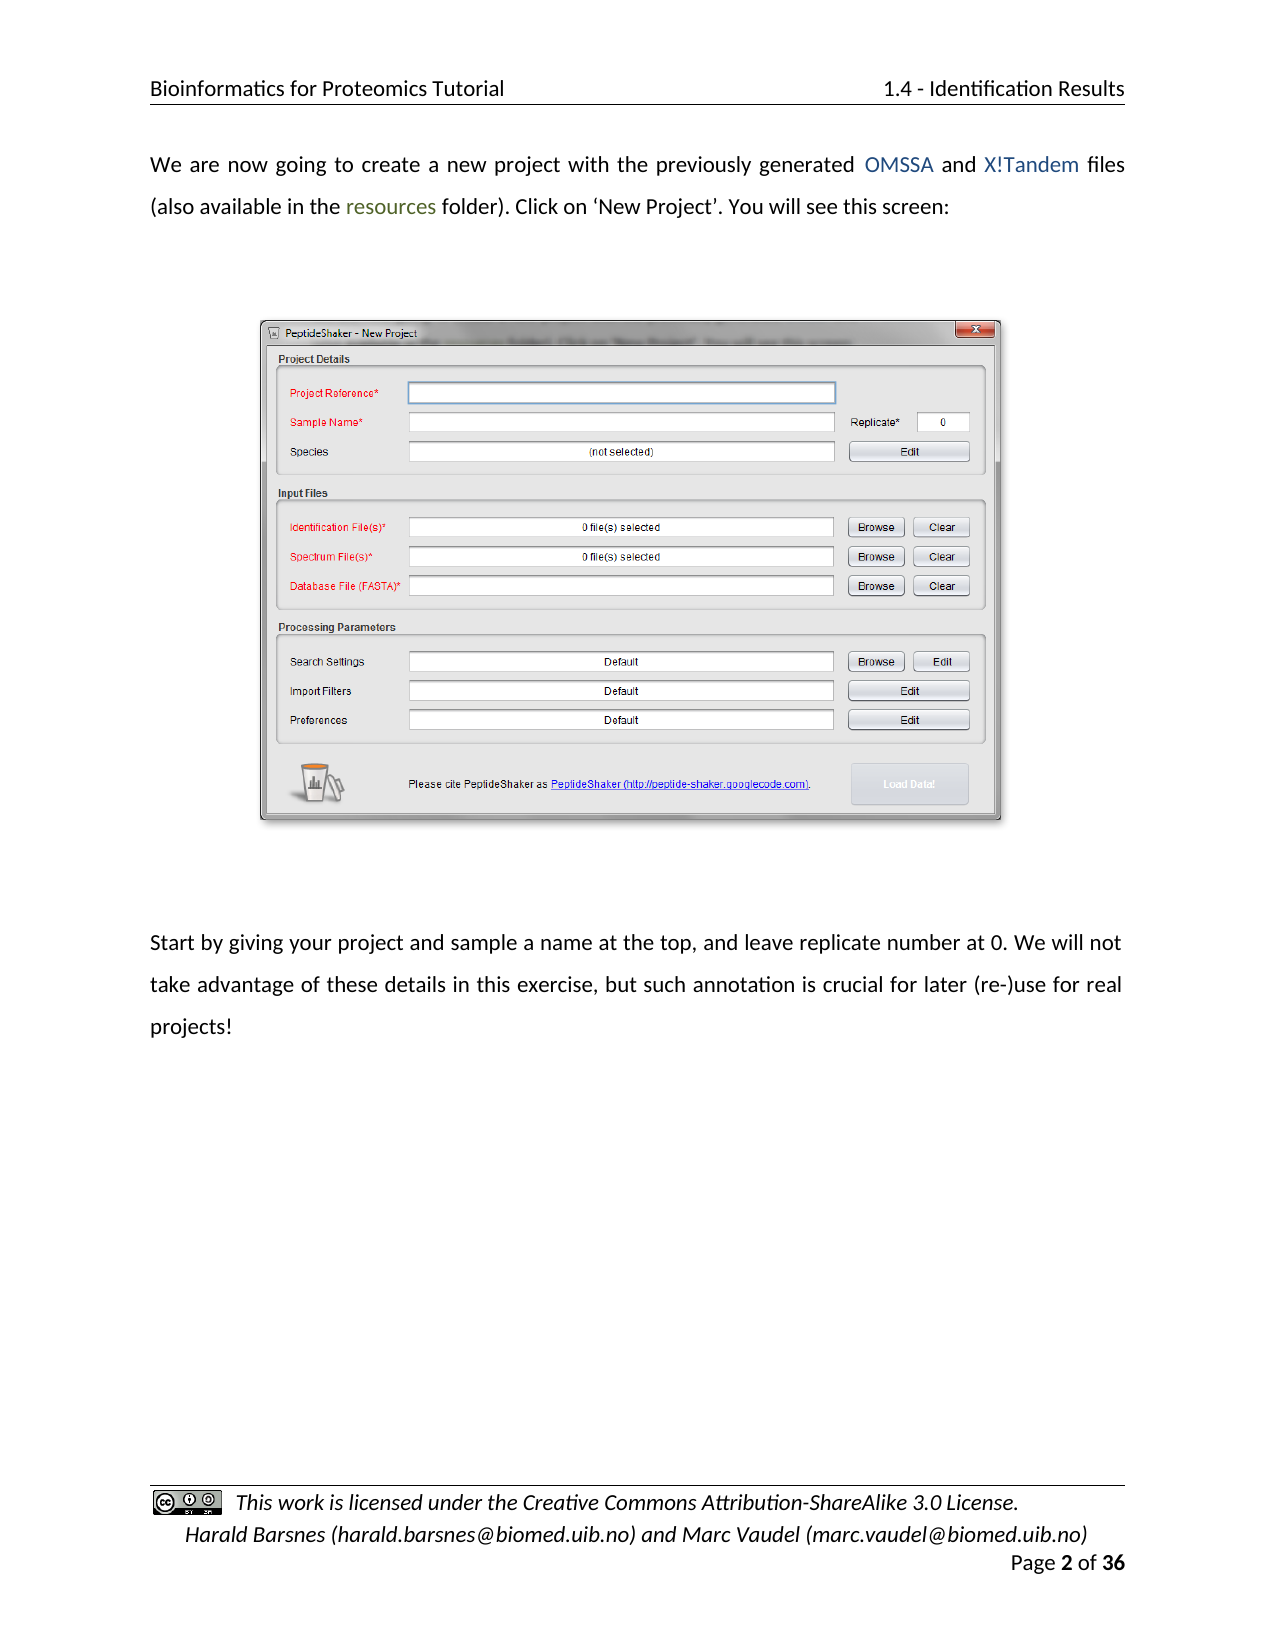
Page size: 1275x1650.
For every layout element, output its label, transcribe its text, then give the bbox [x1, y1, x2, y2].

picture [260, 320, 1001, 820]
picture [153, 1490, 222, 1515]
text Start by giving your project and sample a name at the top, and leave replicate number at 0. We will not take advantage of these details in this exercise, but such annotation is crucial for later (re-)use for real projects! [150, 928, 1125, 1040]
text We are now going to create a new project with the previously generated OMSSA and X!Tandem files (also available in the resources folder). Click on ‘New Project’. You will see this screen: [150, 150, 1125, 220]
